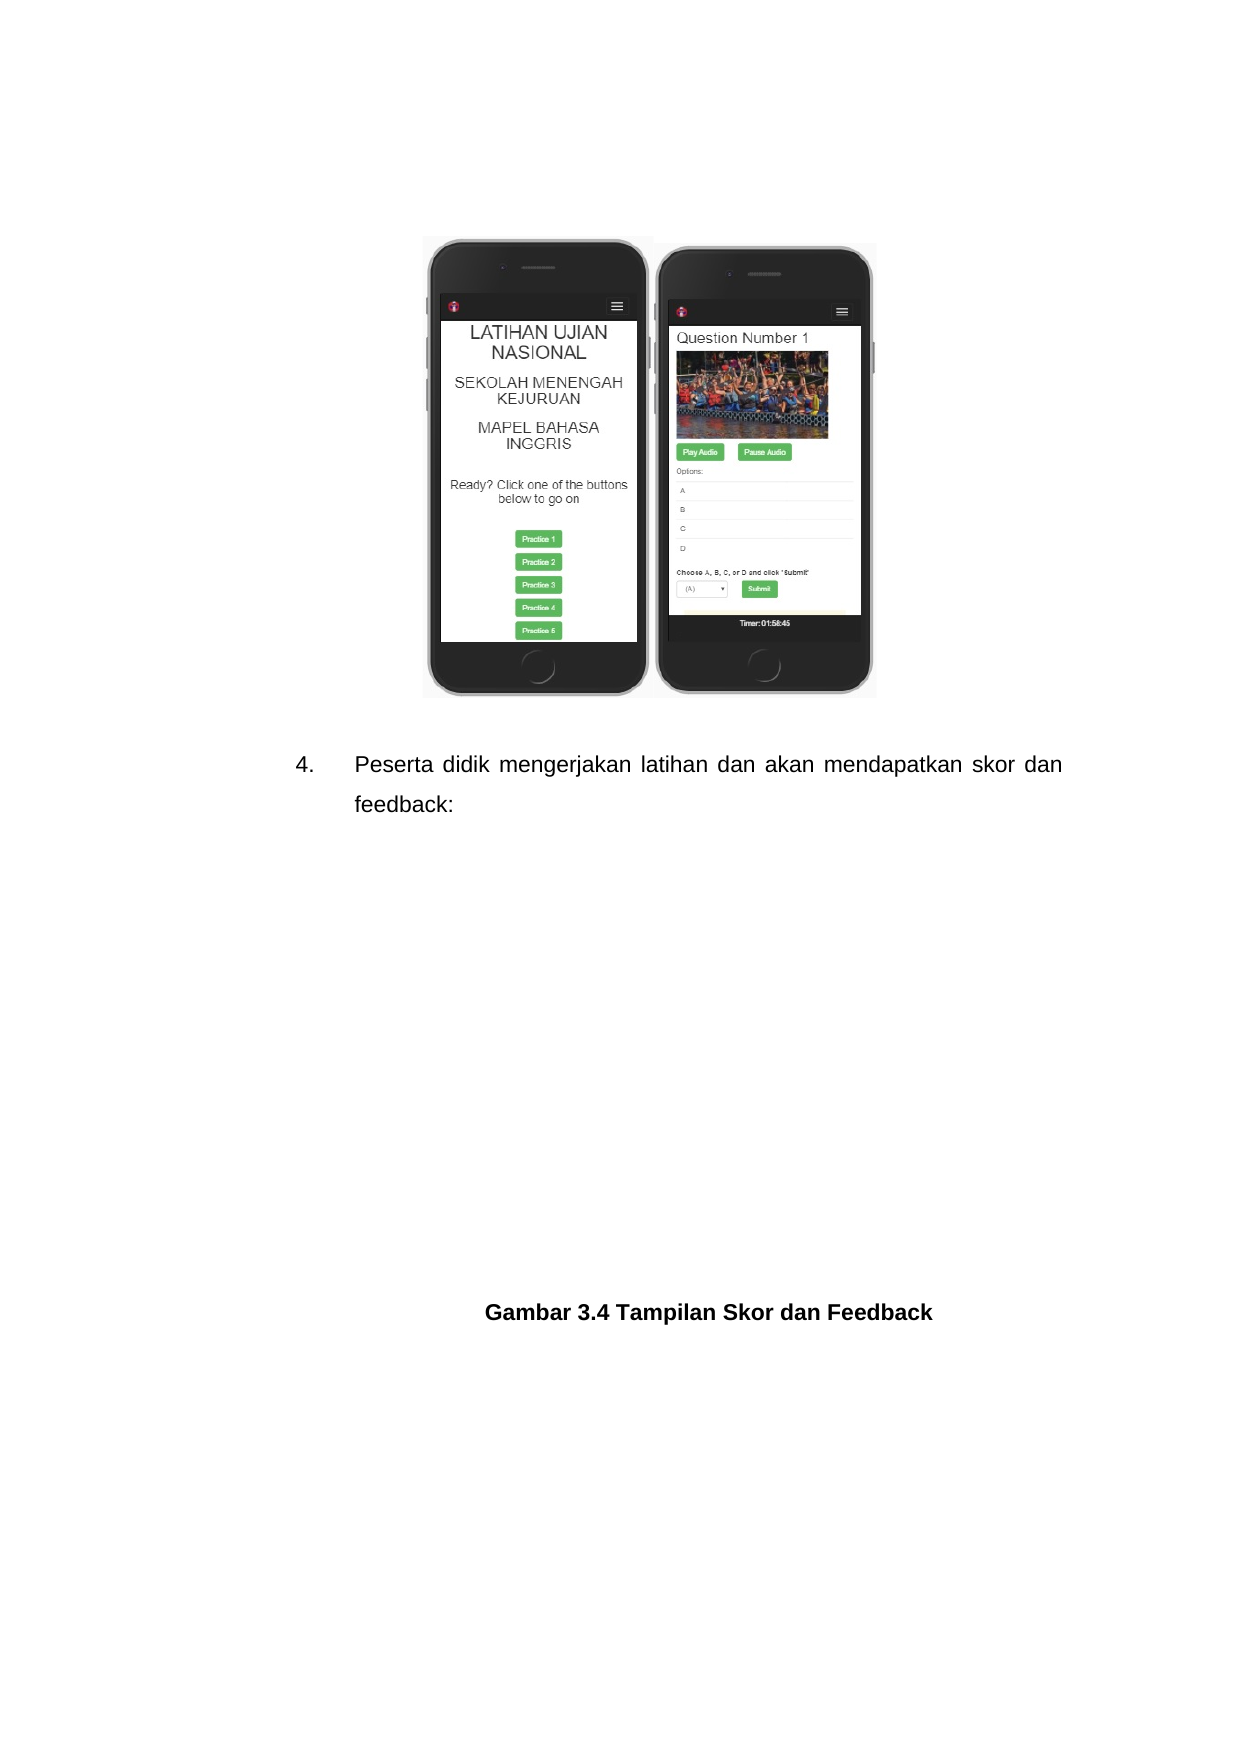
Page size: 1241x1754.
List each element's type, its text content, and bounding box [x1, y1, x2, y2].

picture [422, 236, 877, 698]
list Gambar 3.4 Tampilan Skor dan Feedback [354, 1299, 1063, 1326]
list Peserta didik mengerjakan latihan dan akan mendapatkan skor dan feedback: [295, 751, 1063, 817]
